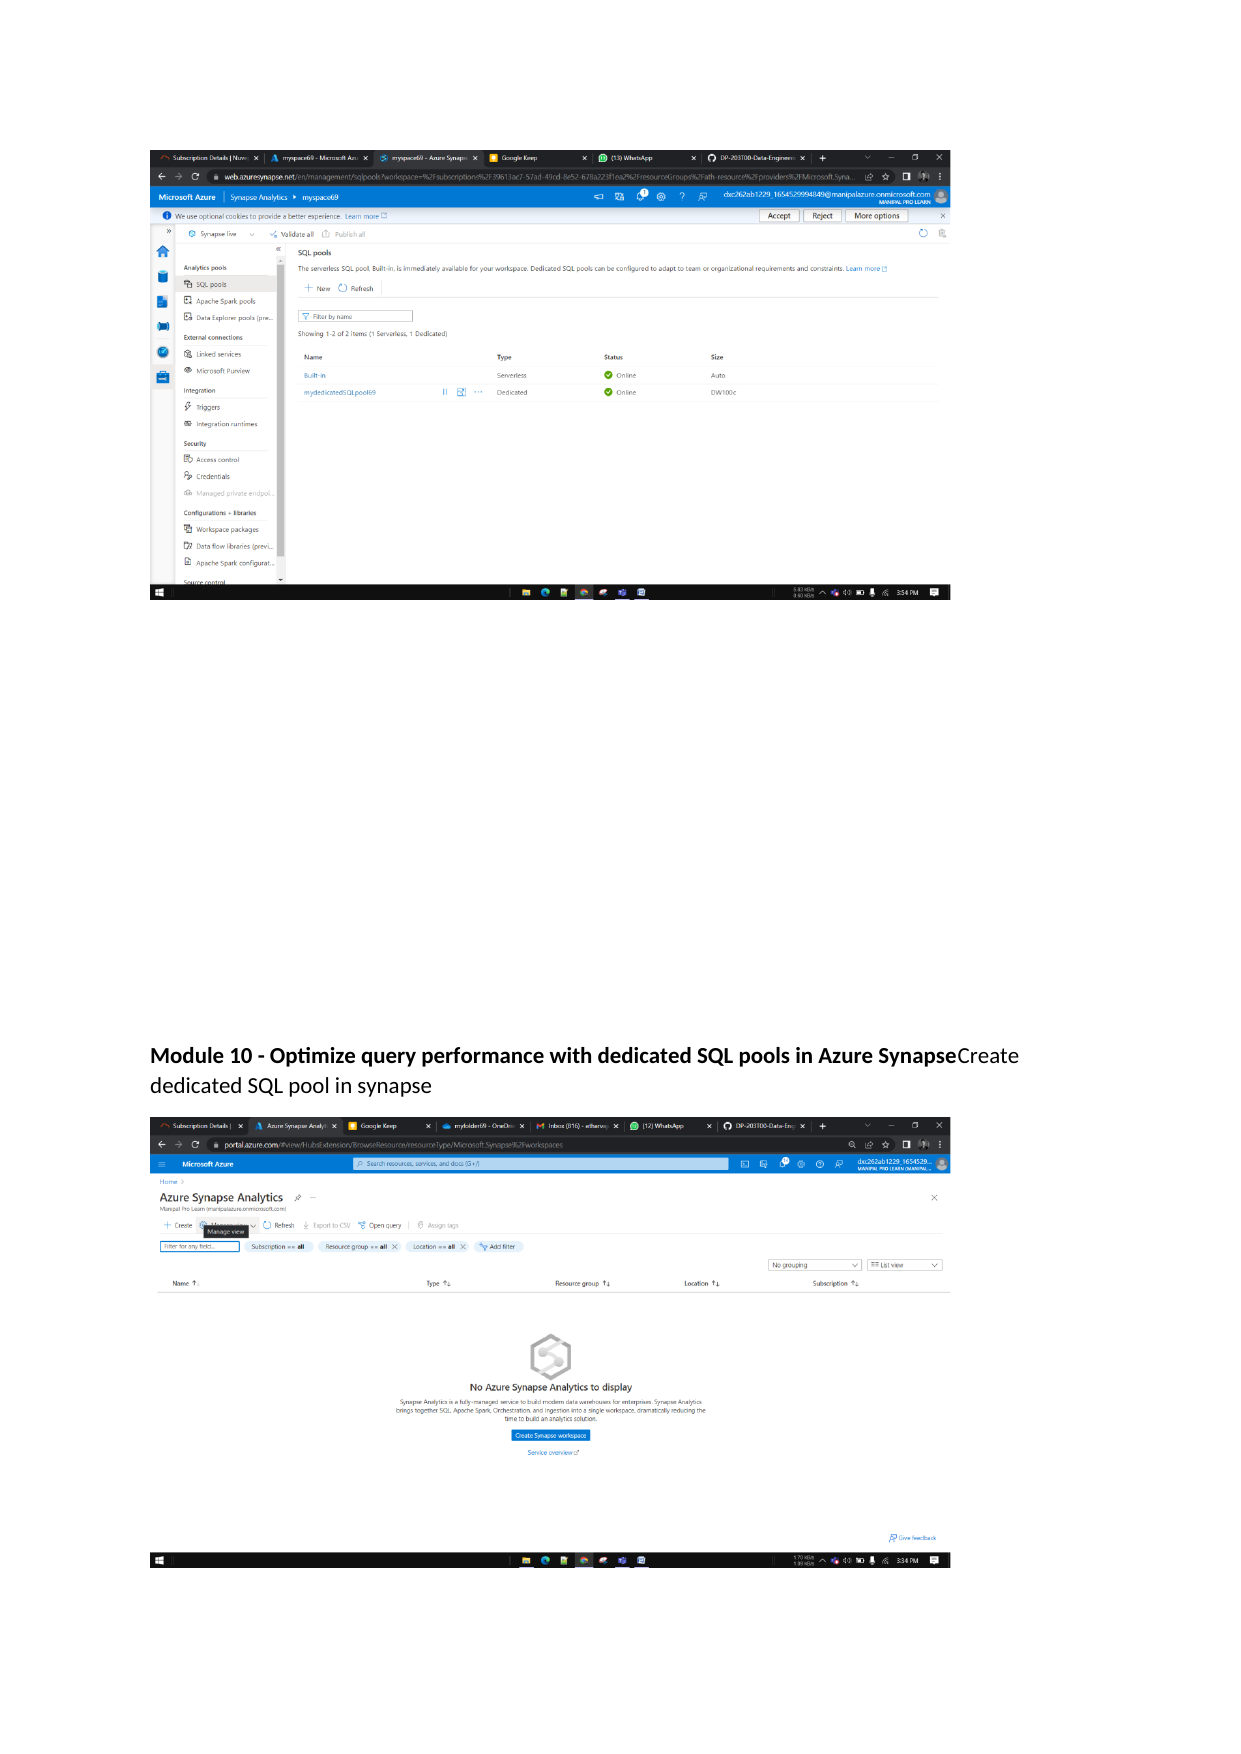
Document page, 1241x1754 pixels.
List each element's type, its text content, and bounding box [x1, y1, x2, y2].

text Module 10 - Optimize query performance with dedicated SQL pools in Azure SynapseCreate dedicated SQL pool in synapse [150, 1041, 1090, 1099]
picture [150, 1117, 951, 1568]
picture [150, 150, 951, 600]
